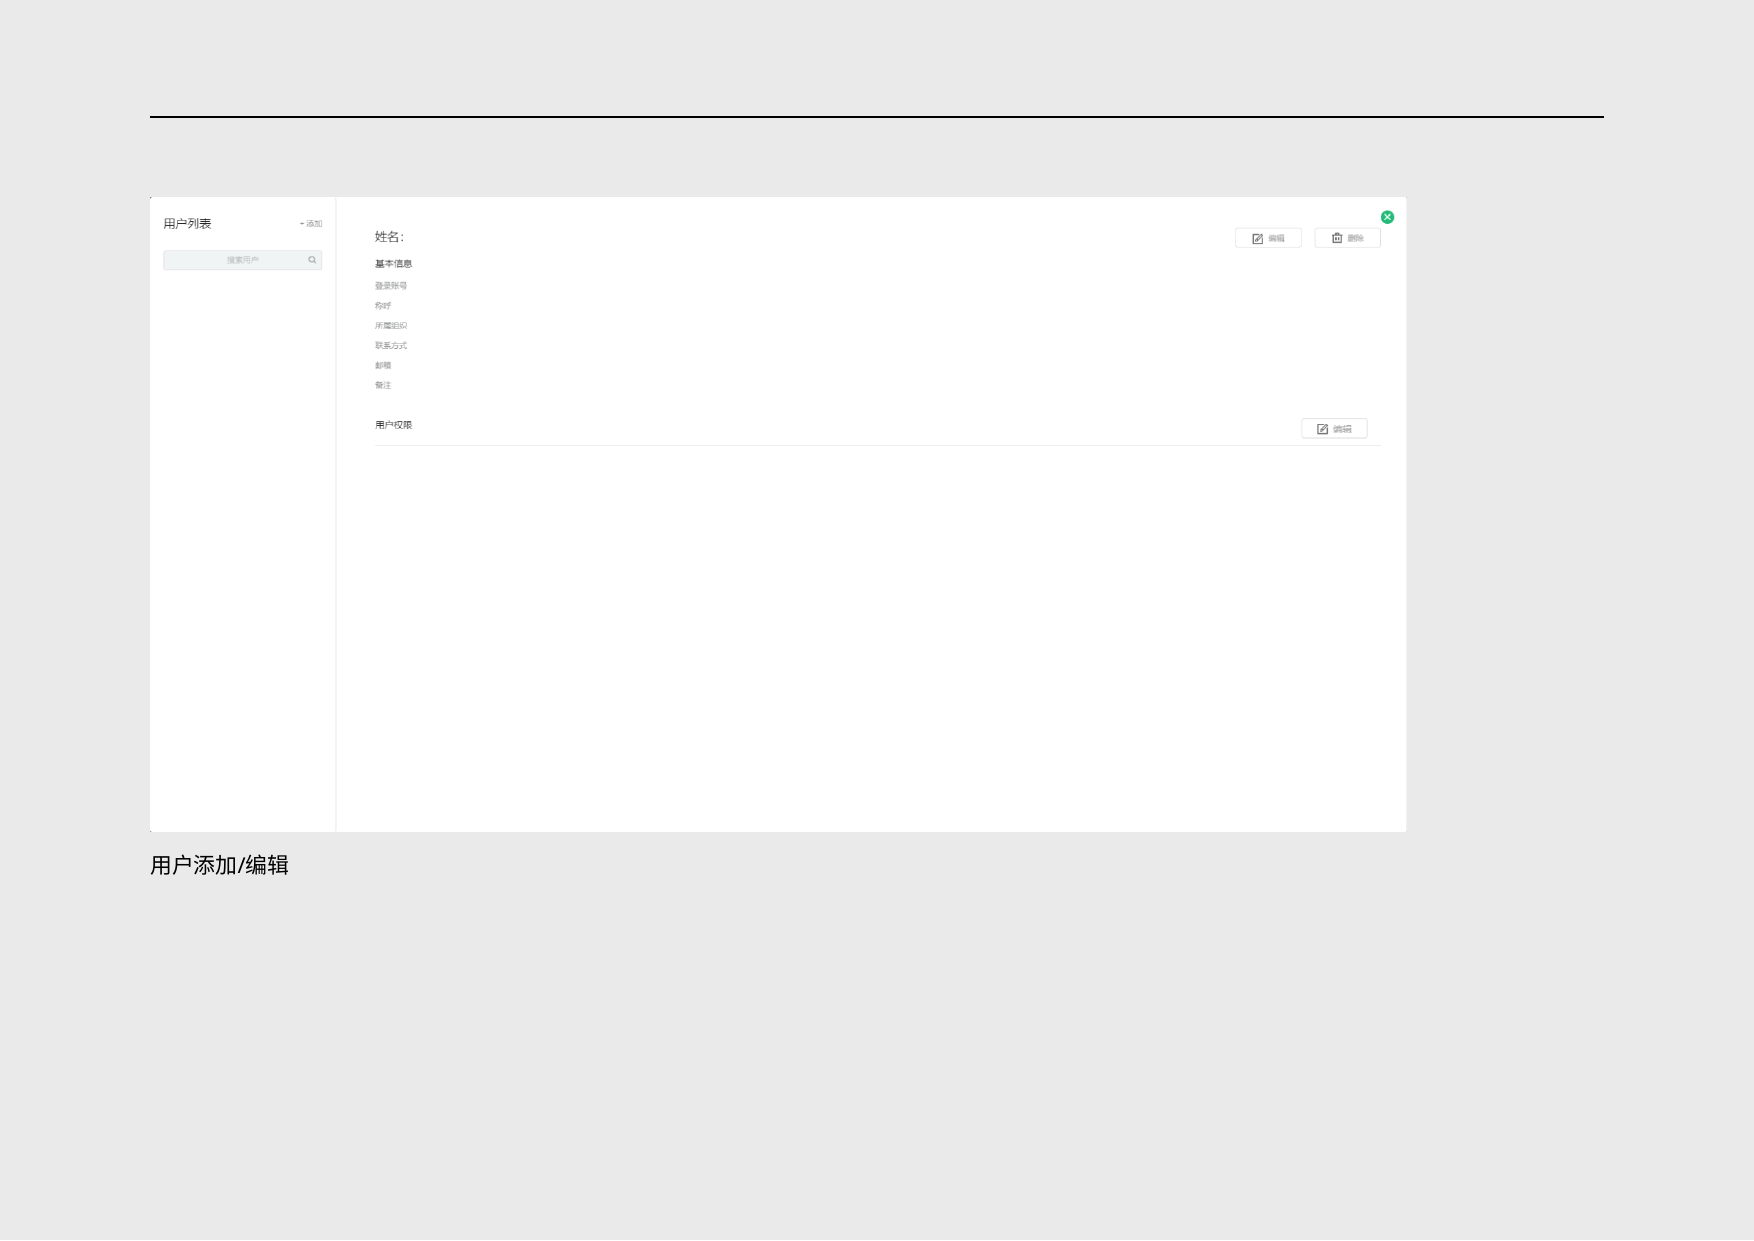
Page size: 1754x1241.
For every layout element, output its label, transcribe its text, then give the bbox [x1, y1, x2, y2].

picture [150, 197, 1407, 832]
text 用户添加/编辑 [150, 848, 1604, 880]
